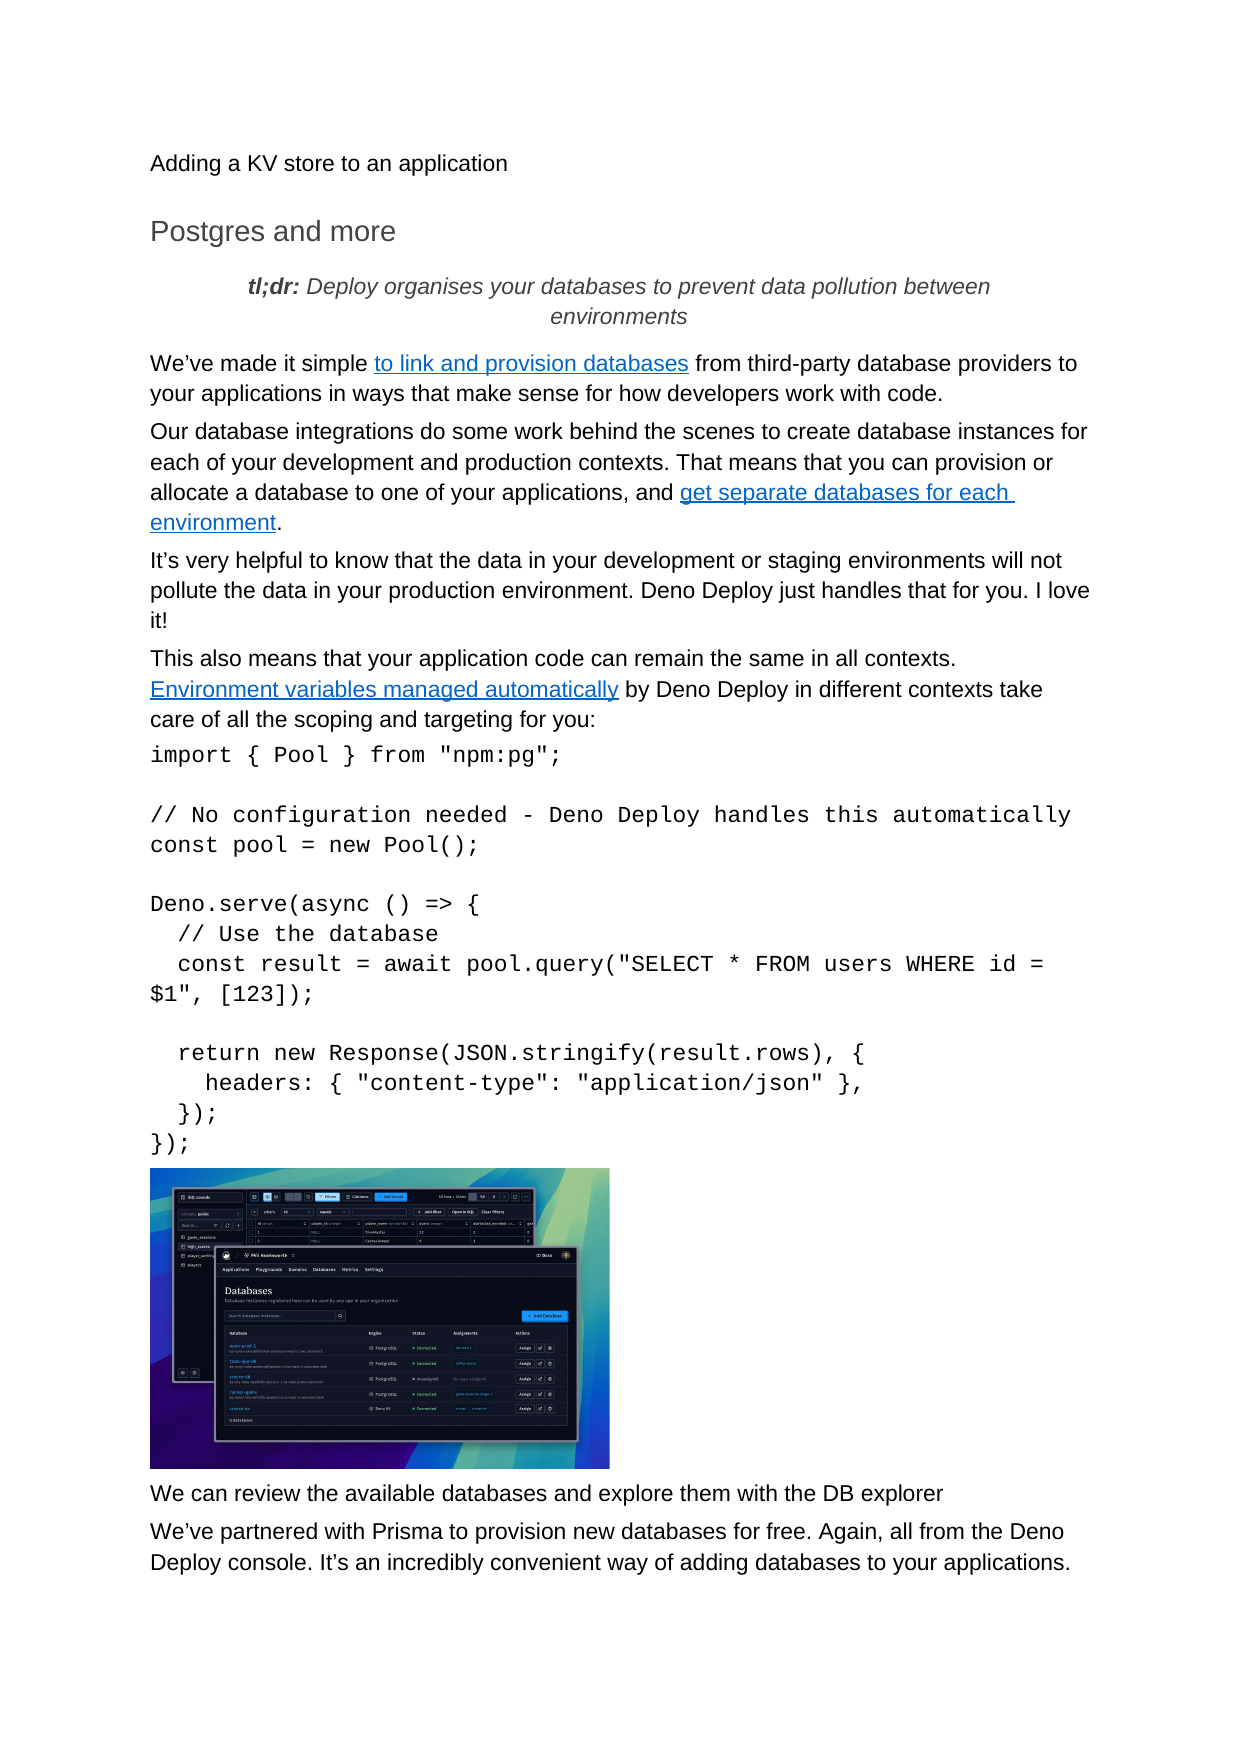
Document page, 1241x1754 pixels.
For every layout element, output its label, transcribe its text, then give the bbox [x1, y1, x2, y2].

text We can review the available databases and explore them with the DB explorer [150, 1480, 1090, 1507]
text Our database integrations do some work behind the scenes to create database instances for each of your development and production contexts. That means that you can provision or allocate a database to one of your applications, and get separate databases for each environment. [150, 418, 1090, 535]
text import { Pool } from "npm:pg"; // No configuration needed - Deno Deploy handles this automatically const pool = new Pool(); Deno.serve(async () => { // Use the database const result = await pool.query("SELECT * FROM users WHERE id = $1", [123]); return new Response(JSON.stringify(result.rows), { headers: { "content-type": "application/json" }, }); }); [150, 744, 1090, 1157]
picture [150, 1168, 610, 1469]
text This also means that your application code can remain the same in all contexts. Environment variables managed automatically by Deno Deploy in different contexts take care of all the scoping and targeting for you: [150, 645, 1090, 732]
text We’ve partnered with Prisma to provision new databases for free. Again, all from the Deno Deploy console. It’s an incredibly convenient way of adding databases to your applications. [150, 1518, 1090, 1575]
text It’s very helpful to know that the data in your development or staging environments will not pollute the data in your production environment. Deno Deploy just handles that for you. I love it! [150, 547, 1090, 634]
text We’ve made it simple to link and provision databases from third-party database providers to your applications in ways that make sense for how developers work with code. [150, 350, 1090, 407]
subtitle Postgres and more [150, 213, 1090, 247]
text tl;dr: Deploy organises your databases to prevent data pollution between environments [240, 273, 1000, 329]
text Adding a KV store to an application [150, 150, 1090, 176]
